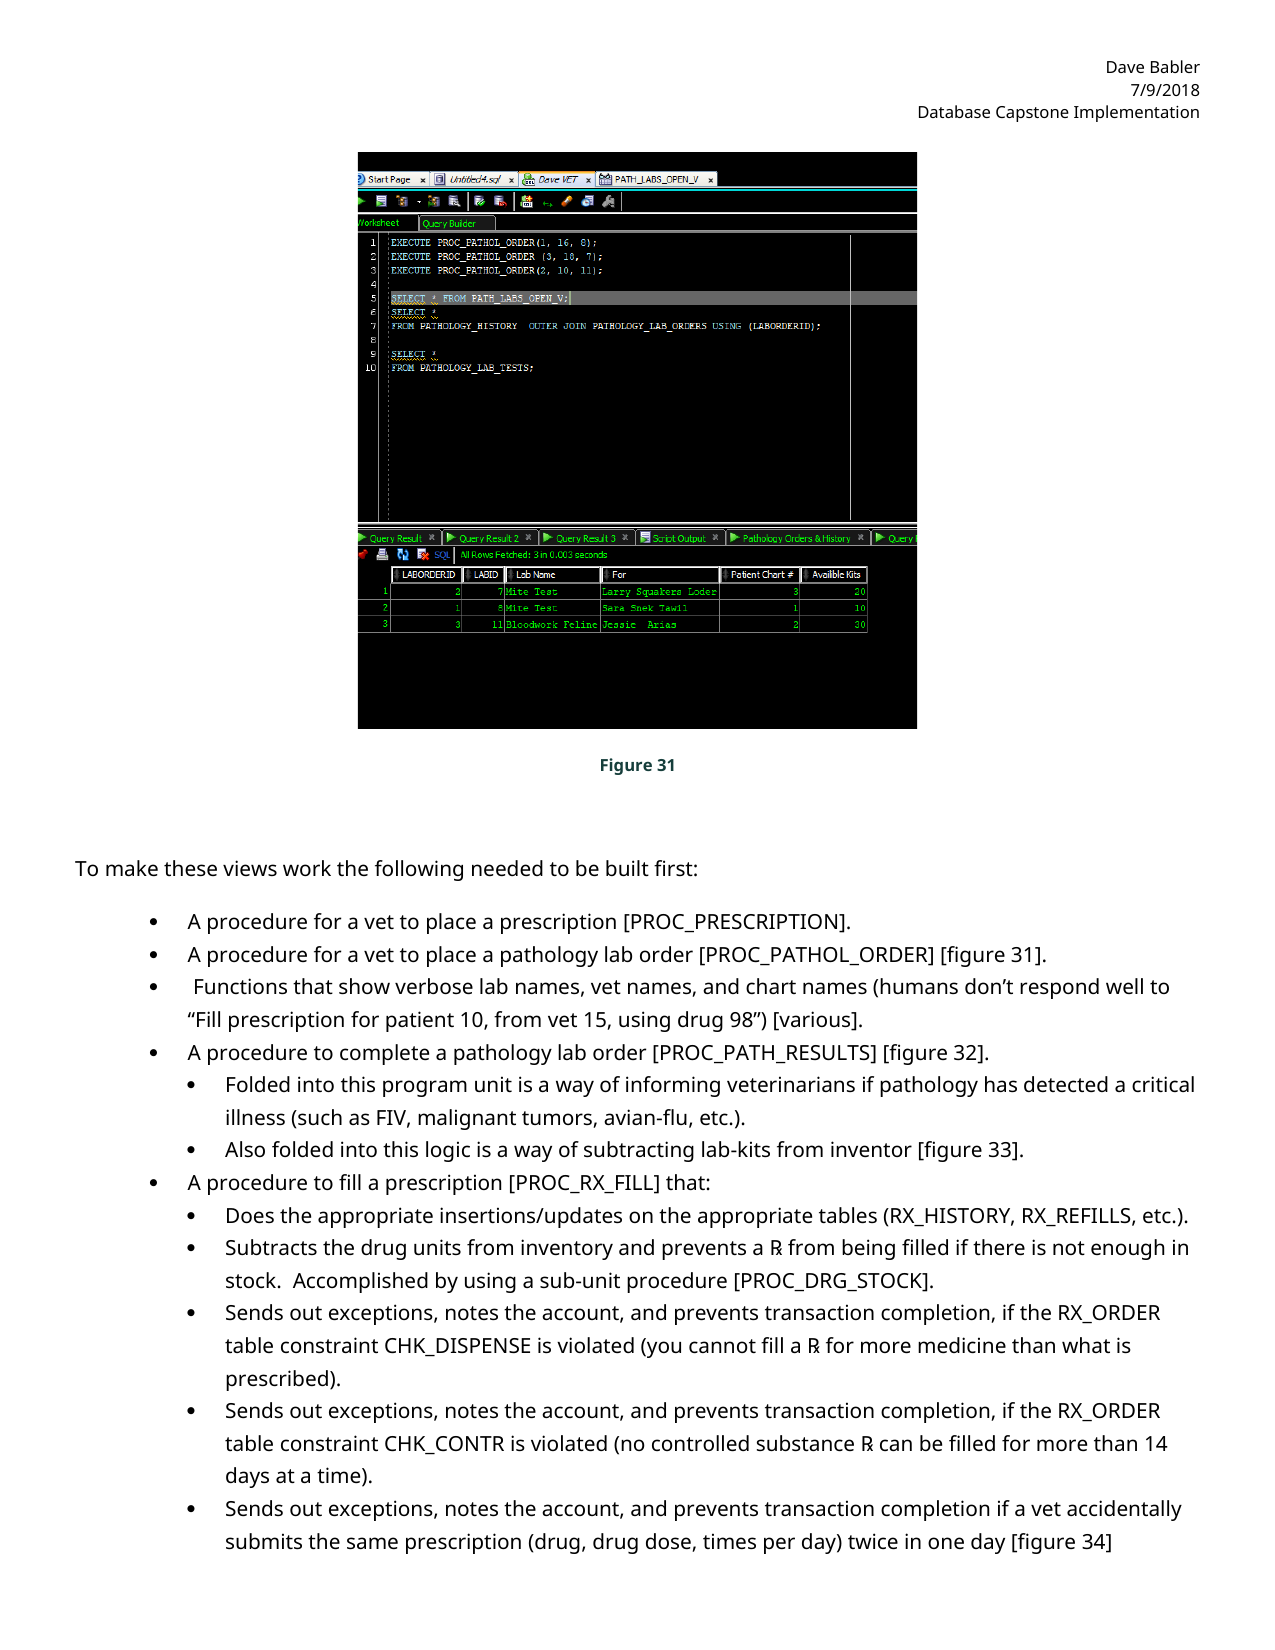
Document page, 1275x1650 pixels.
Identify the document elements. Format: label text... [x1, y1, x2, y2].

list Functions that show verbose lab names, vet names, and chart names (humans don’t respond well to “Fill prescription for patient 10, from vet 15, using drug 98”) [various]. [150, 972, 1200, 1033]
list Sends out exceptions, notes the account, and prevents transaction completion if a vet accidentally submits the same prescription (drug, drug dose, times per day) twice in one day [figure 34] [187, 1494, 1200, 1555]
list Subtracts the drug units from inventory and prevents a ℞ from being filled if there is not enough in stock. Accomplished by using a sub-unit procedure [PROC_DRG_STOCK]. [187, 1233, 1200, 1294]
list A procedure to fill a prescription [PROC_RX_FILL] that: [150, 1168, 1200, 1197]
picture [357, 152, 918, 729]
text Figure 31 [75, 753, 1200, 776]
list Folded into this program unit is a way of informing veterinarians if pathology has detected a critical illness (such as FIV, malignant tumors, avian-flu, etc.). [187, 1070, 1200, 1131]
list A procedure for a vet to place a prescription [PROC_PRESCRIPTION]. [150, 907, 1200, 936]
list A procedure to complete a pathology lab order [PROC_PATH_RESULTS] [figure 32]. [150, 1038, 1200, 1066]
list Does the appropriate insertions/updates on the appropriate tables (RX_HISTORY, RX_REFILLS, etc.). [187, 1201, 1200, 1229]
list A procedure for a vet to place a pathology lab order [PROC_PATHOL_ORDER] [figure 31]. [150, 940, 1200, 968]
list Sends out exceptions, notes the account, and prevents transaction completion, if the RX_ORDER table constraint CHK_DISPENSE is violated (you cannot fill a ℞ for more medicine than what is prescribed). [187, 1298, 1200, 1392]
text To make these views work the following needed to be built first: [75, 854, 1200, 882]
list Sends out exceptions, notes the account, and prevents transaction completion, if the RX_ORDER table constraint CHK_CONTR is violated (no controlled substance ℞ can be filled for more than 14 days at a time). [187, 1396, 1200, 1490]
list Also folded into this logic is a way of subtracting lab-kits from inventor [figure 33]. [187, 1136, 1200, 1164]
